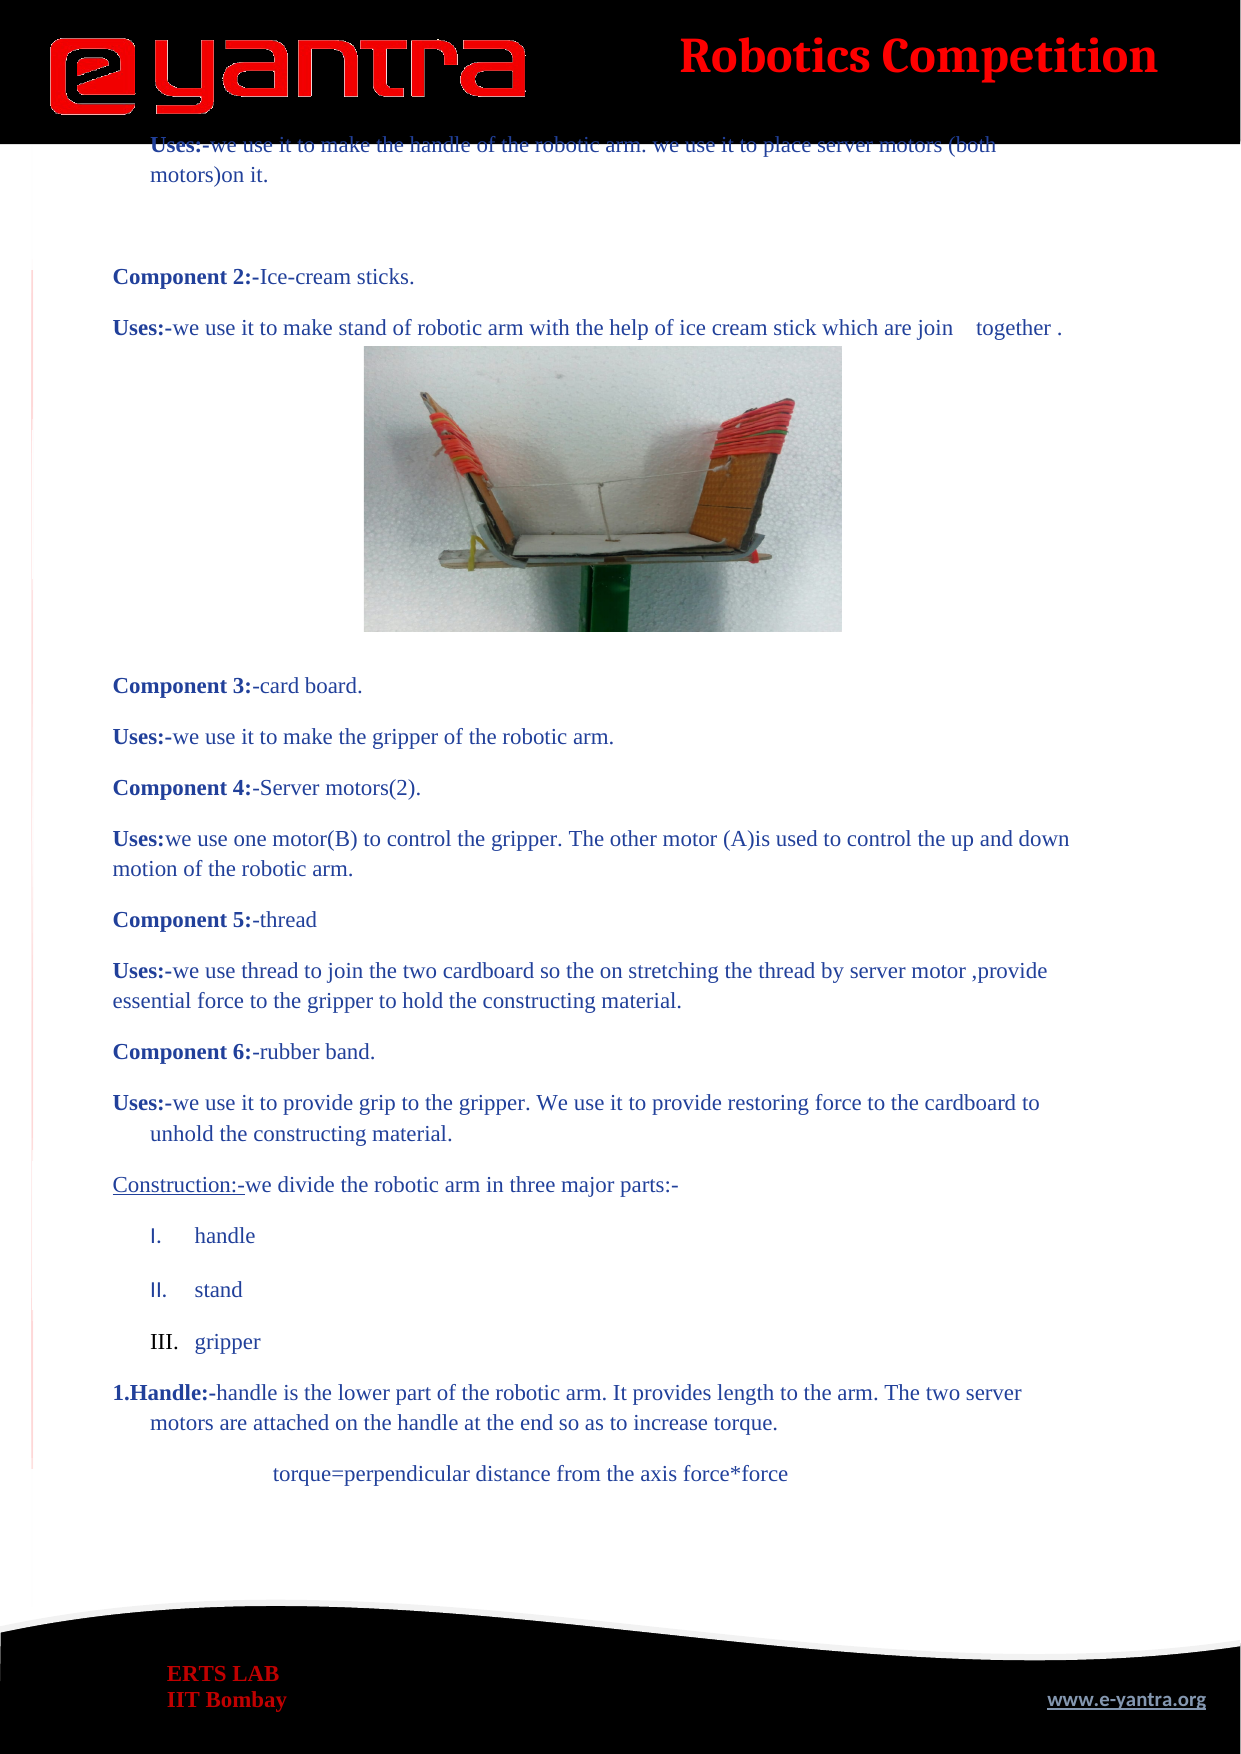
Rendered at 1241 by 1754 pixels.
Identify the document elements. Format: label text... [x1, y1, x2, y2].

text Component 6:-rubber band. [112, 1038, 1090, 1065]
list gripper [150, 1328, 1090, 1354]
text Uses:we use one motor(B) to control the gripper. The other motor (A)is used to control the up and down motion of the robotic arm. [112, 825, 1090, 881]
text 1.Handle:-handle is the lower part of the robotic arm. It provides length to the arm. The two server motors are attached on the handle at the end so as to increase torque. [112, 1379, 1090, 1435]
list handle [150, 1222, 1090, 1250]
list stand [150, 1275, 1090, 1303]
text Component 4:-Server motors(2). [112, 774, 1090, 800]
text Uses:-we use it to make the handle of the robotic arm. we use it to place server motors (both motors)on it. [150, 131, 1090, 188]
picture [44, 35, 530, 121]
text Component 3:-card board. [112, 672, 1090, 698]
text torque=perpendicular distance from the axis force*force [112, 1460, 1090, 1486]
text Uses:-we use it to make stand of robotic arm with the help of ice cream stick which are join together . [112, 314, 1090, 341]
text Uses:-we use thread to join the two cardboard so the on stretching the thread by server motor ,provide essential force to the gripper to hold the constructing material. [112, 957, 1090, 1014]
text Construction:-we divide the robotic arm in three major parts:- [112, 1171, 1090, 1197]
text Component 5:-thread [112, 906, 1090, 932]
text Component 2:-Ice-cream sticks. [112, 263, 1090, 290]
text Uses:-we use it to make the gripper of the robotic arm. [112, 723, 1090, 749]
text Uses:-we use it to provide grip to the gripper. We use it to provide restoring force to the cardboard to unhold the constructing material. [112, 1089, 1090, 1146]
picture [363, 346, 842, 632]
